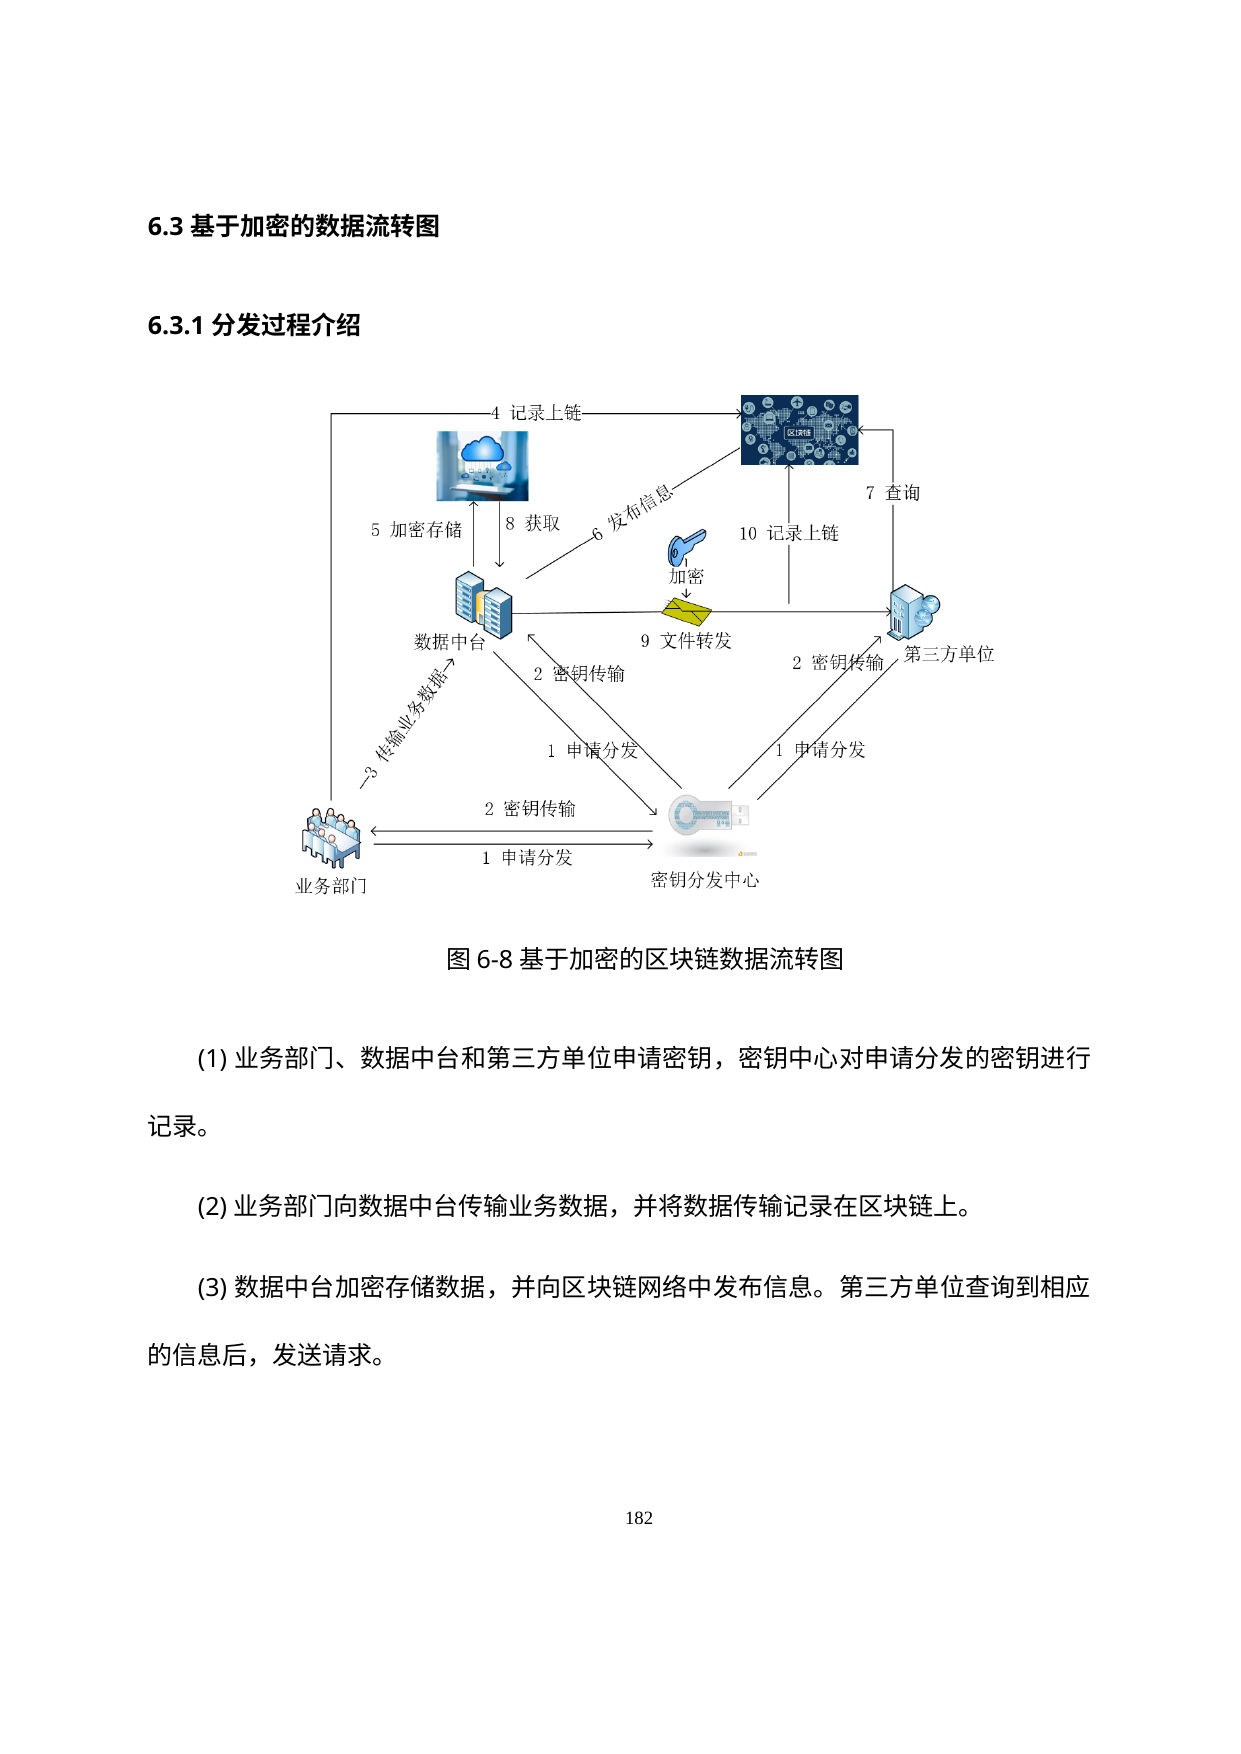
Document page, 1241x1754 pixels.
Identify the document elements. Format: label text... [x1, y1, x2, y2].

text (1) 业务部门、数据中台和第三方单位申请密钥，密钥中心对申请分发的密钥进行记录。 [148, 1023, 1092, 1158]
list 6.3 基于加密的数据流转图 [148, 191, 1092, 259]
text (3) 数据中台加密存储数据，并向区块链网络中发布信息。第三方单位查询到相应的信息后，发送请求。 [148, 1251, 1092, 1387]
text 6.3.1 分发过程介绍 [148, 289, 1092, 357]
text (2) 业务部门向数据中台传输业务数据，并将数据传输记录在区块链上。 [148, 1171, 1092, 1239]
text 图 6-8 基于加密的区块链数据流转图 [148, 924, 1092, 992]
picture [293, 387, 997, 898]
